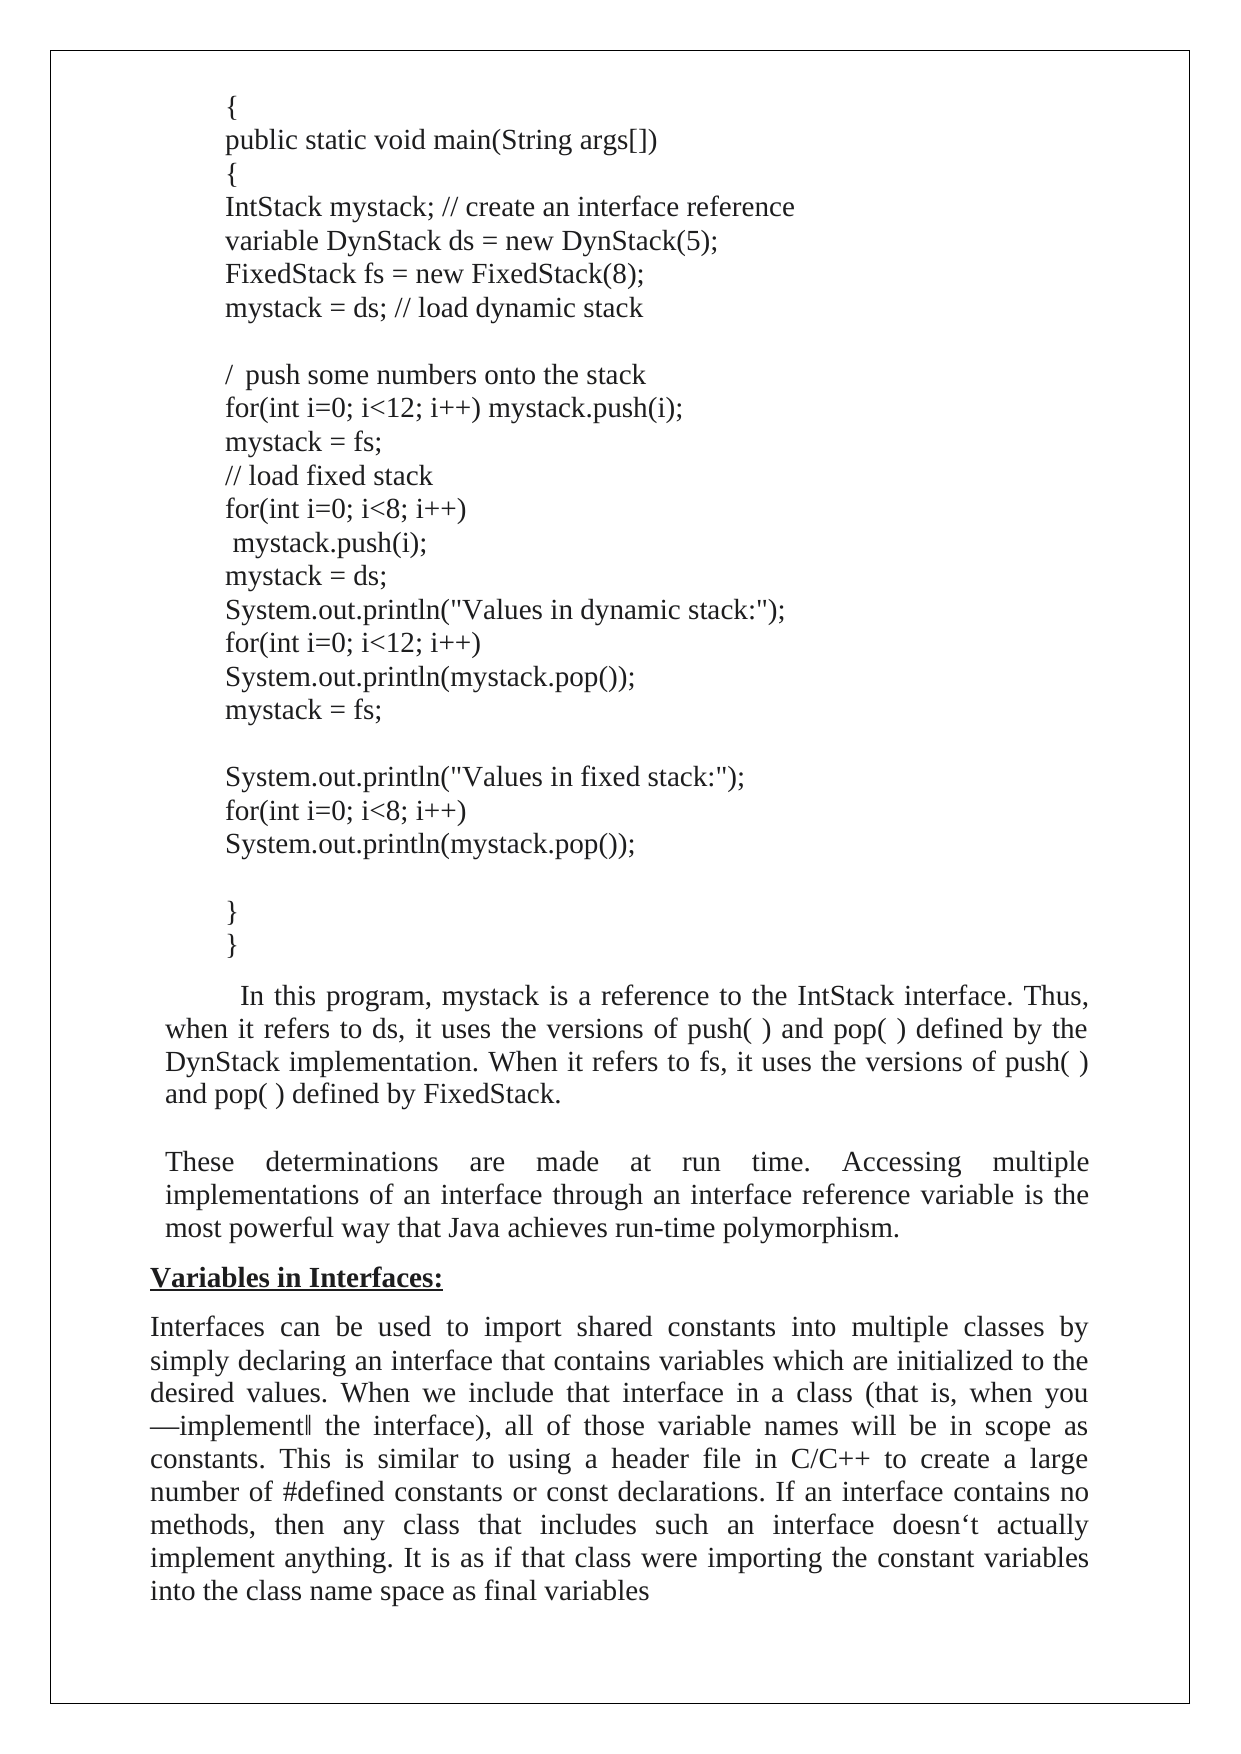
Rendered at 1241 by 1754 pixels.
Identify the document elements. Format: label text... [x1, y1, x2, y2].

text mystack = ds; // load dynamic stack [225, 290, 1090, 323]
text // load fixed stack [225, 458, 992, 491]
text In this program, mystack is a reference to the IntStack interface. Thus, when it refers to ds, it uses the versions of push( ) and pop( ) defined by the DynStack implementation. When it refers to fs, it uses the versions of push( ) and pop( ) defined by FixedStack. [165, 979, 1090, 1110]
text mystack.push(i); [225, 525, 992, 558]
list push some numbers onto the stack for(int i=0; i<12; i++) mystack.push(i); [225, 357, 696, 424]
text IntStack mystack; // create an interface reference variable DynStack ds = new DynStack(5); [225, 189, 888, 256]
text mystack = fs; [225, 692, 1090, 726]
text } [225, 927, 1090, 961]
text { [225, 89, 1090, 122]
text System.out.println("Values in dynamic stack:"); for(int i=0; i<12; i++) System.out.println(mystack.pop()); [225, 592, 859, 692]
text FixedStack fs = new FixedStack(8); [225, 256, 888, 290]
text System.out.println("Values in fixed stack:"); for(int i=0; i<8; i++) System.out.println(mystack.pop()); [225, 759, 755, 860]
text } [225, 894, 1090, 927]
text { [225, 156, 1090, 189]
text Interfaces can be used to import shared constants into multiple classes by simply declaring an interface that contains variables which are initialized to the desired values. When we include that interface in a class (that is, when you ―implement‖ the interface), all of those variable names will be in scope as constants. This is similar to using a header file in C/C++ to create a large number of #defined constants or const declarations. If an interface contains no methods, then any class that includes such an interface doesn‘t actually implement anything. It is as if that class were importing the constant variables into the class name space as final variables [150, 1311, 1090, 1607]
text for(int i=0; i<8; i++) [225, 491, 992, 525]
text Variables in Interfaces: [150, 1260, 1090, 1294]
text public static void main(String args[]) [225, 122, 1090, 156]
text mystack = ds; [225, 558, 1090, 592]
text These determinations are made at run time. Accessing multiple implementations of an interface through an interface reference variable is the most powerful way that Java achieves run-time polymorphism. [165, 1145, 1090, 1244]
text mystack = fs; [225, 424, 992, 458]
